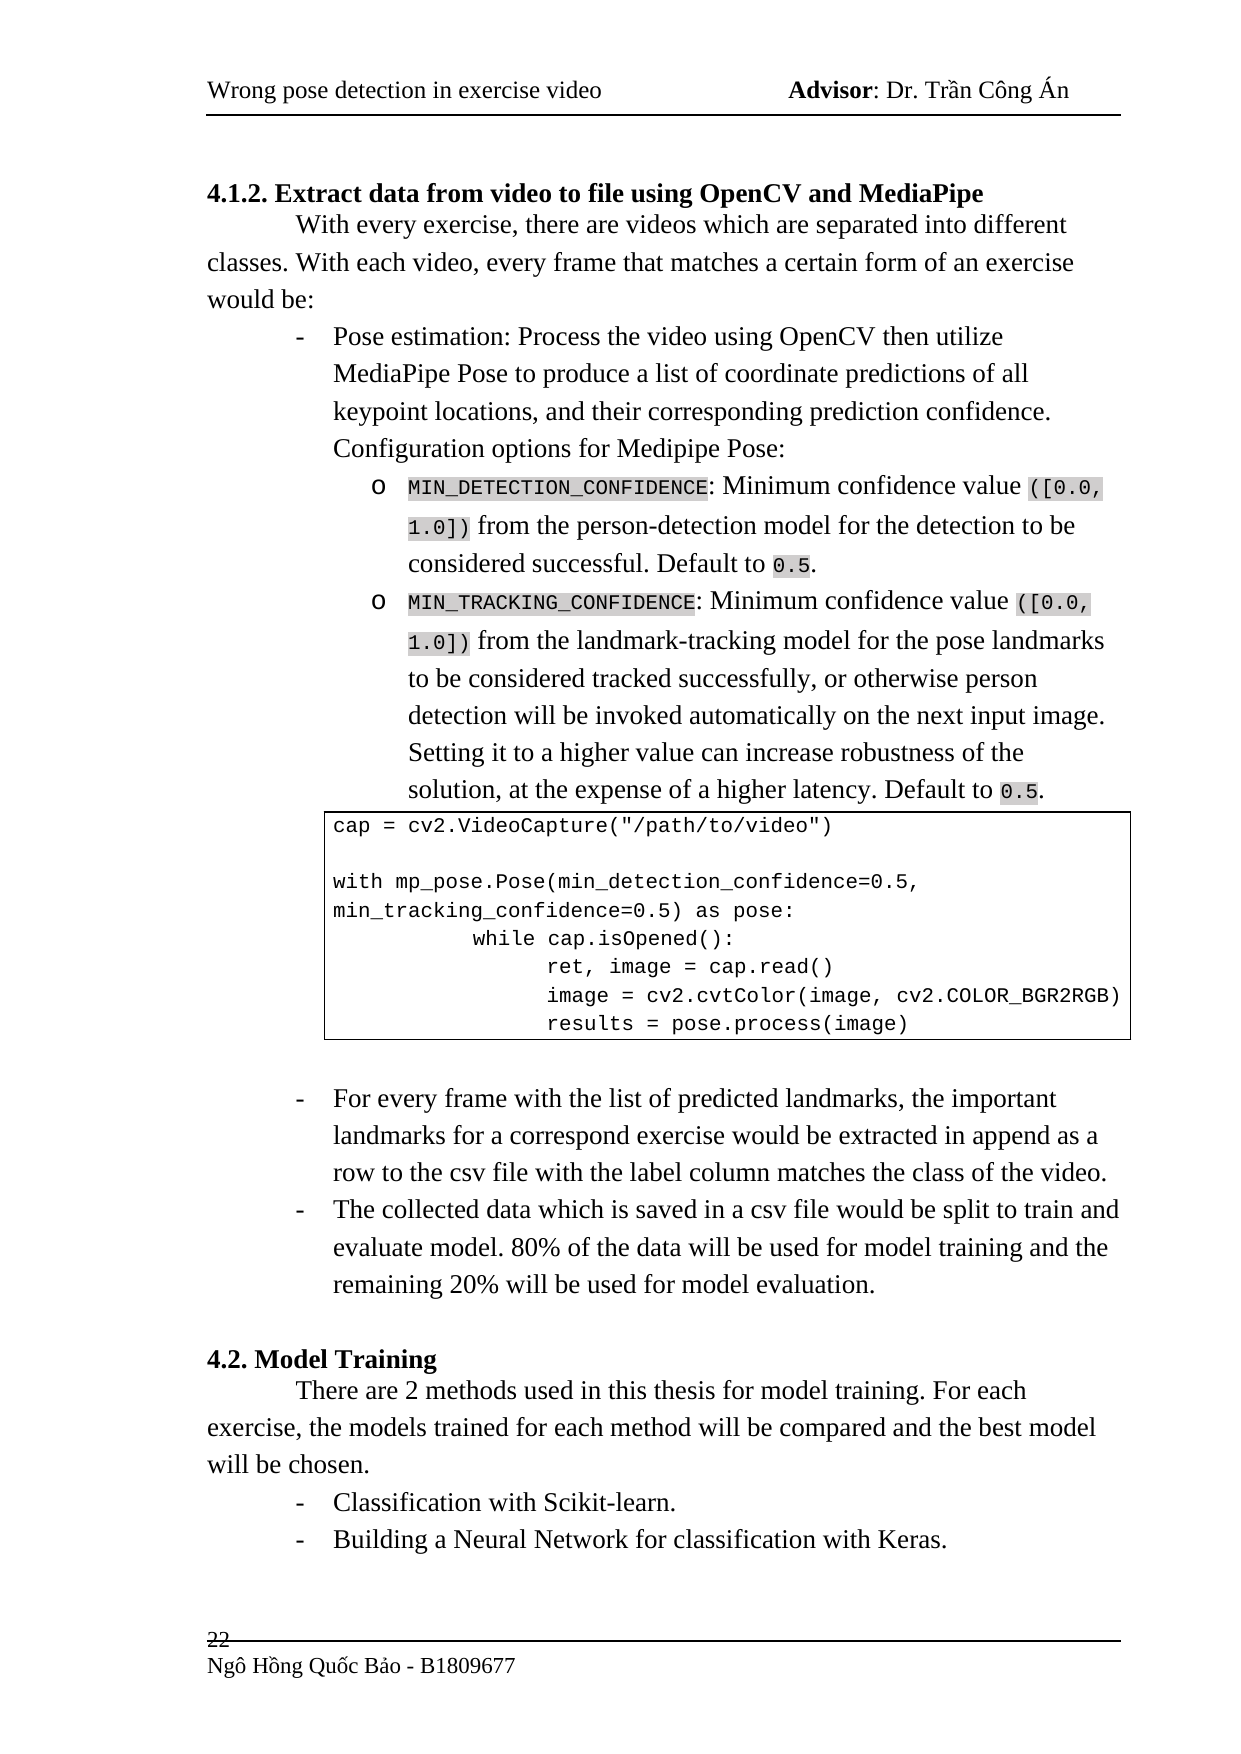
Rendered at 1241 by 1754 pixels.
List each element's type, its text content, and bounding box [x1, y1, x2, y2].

list MIN_DETECTION_CONFIDENCE: Minimum confidence value ([0.0, 1.0]) from the person-detection model for the detection to be considered successful. Default to 0.5. [370, 469, 1122, 578]
list Building a Neural Network for classification with Keras. [295, 1523, 1122, 1554]
text 4.2. Model Training [207, 1343, 1122, 1374]
list MIN_TRACKING_CONFIDENCE: Minimum confidence value ([0.0, 1.0]) from the landmark-tracking model for the pose landmarks to be considered tracked successfully, or otherwise person detection will be invoked automatically on the next input image. Setting it to a higher value can increase robustness of the solution, at the expense of a higher latency. Default to 0.5. [370, 584, 1122, 805]
list Classification with Scikit-learn. [295, 1486, 1122, 1517]
text cap = cv2.VideoCapture("/path/to/video") [325, 813, 1130, 838]
text results = pose.process(image) [325, 1010, 1130, 1039]
list The collected data which is saved in a csv file would be split to train and evaluate model. 80% of the data will be used for model training and the remaining 20% will be used for model evaluation. [295, 1193, 1122, 1299]
text with mp_pose.Pose(min_detection_confidence=0.5, min_tracking_confidence=0.5) as pose: [325, 868, 1130, 923]
text 4.1.2. Extract data from video to file using OpenCV and MediaPipe [207, 177, 1122, 208]
text while cap.isOpened(): [325, 925, 1130, 952]
text There are 2 methods used in this thesis for model training. For each exercise, the models trained for each method will be compared and the best model will be chosen. [207, 1374, 1122, 1479]
text image = cv2.cvtColor(image, cv2.COLOR_BGR2RGB) [325, 981, 1130, 1008]
list Pose estimation: Process the video using OpenCV then utilize MediaPipe Pose to produce a list of coordinate predictions of all keypoint locations, and their corresponding prediction confidence. [295, 320, 1122, 426]
list For every frame with the list of predicted landmarks, the important landmarks for a correspond exercise would be extracted in append as a row to the csv file with the label column matches the class of the video. [295, 1082, 1122, 1187]
text ret, image = cap.read() [325, 953, 1130, 980]
text With every exercise, there are videos which are separated into different classes. With each video, every frame that matches a certain form of an exercise would be: [207, 208, 1122, 314]
text Configuration options for Medipipe Pose: [333, 432, 1122, 463]
